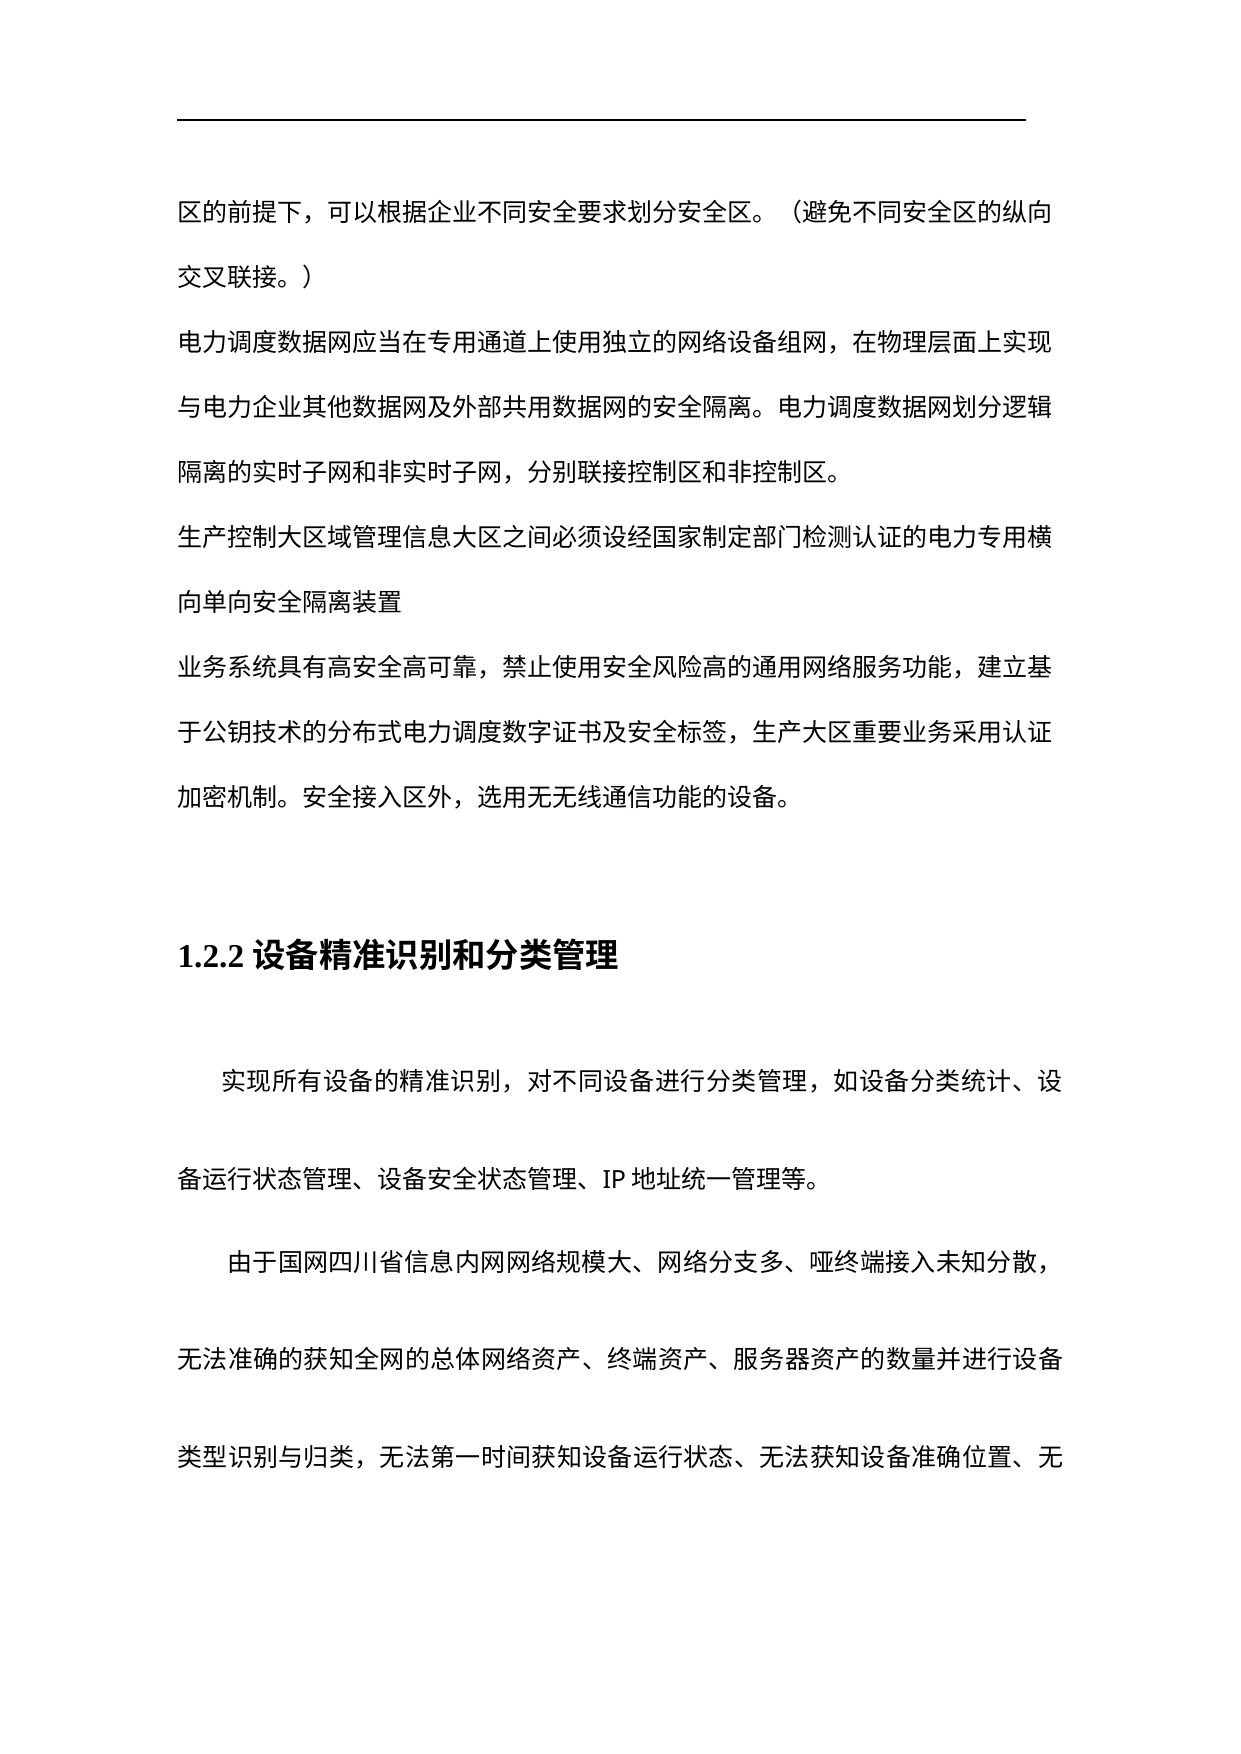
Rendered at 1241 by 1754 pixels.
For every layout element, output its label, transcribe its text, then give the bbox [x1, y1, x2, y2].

text 业务系统具有高安全高可靠，禁止使用安全风险高的通用网络服务功能，建立基于公钥技术的分布式电力调度数字证书及安全标签，生产大区重要业务采用认证加密机制。安全接入区外，选用无无线通信功能的设备。 [177, 633, 1063, 828]
subtitle 设备精准识别和分类管理 [177, 920, 1063, 985]
text 电力调度数据网应当在专用通道上使用独立的网络设备组网，在物理层面上实现与电力企业其他数据网及外部共用数据网的安全隔离。电力调度数据网划分逻辑隔离的实时子网和非实时子网，分别联接控制区和非控制区。 [177, 308, 1063, 503]
text 生产控制大区域管理信息大区之间必须设经国家制定部门检测认证的电力专用横向单向安全隔离装置 [177, 503, 1063, 633]
text 实现所有设备的精准识别，对不同设备进行分类管理，如设备分类统计、设备运行状态管理、设备安全状态管理、IP地址统一管理等。 [177, 1047, 1063, 1210]
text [177, 1228, 1063, 1488]
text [177, 178, 1063, 308]
